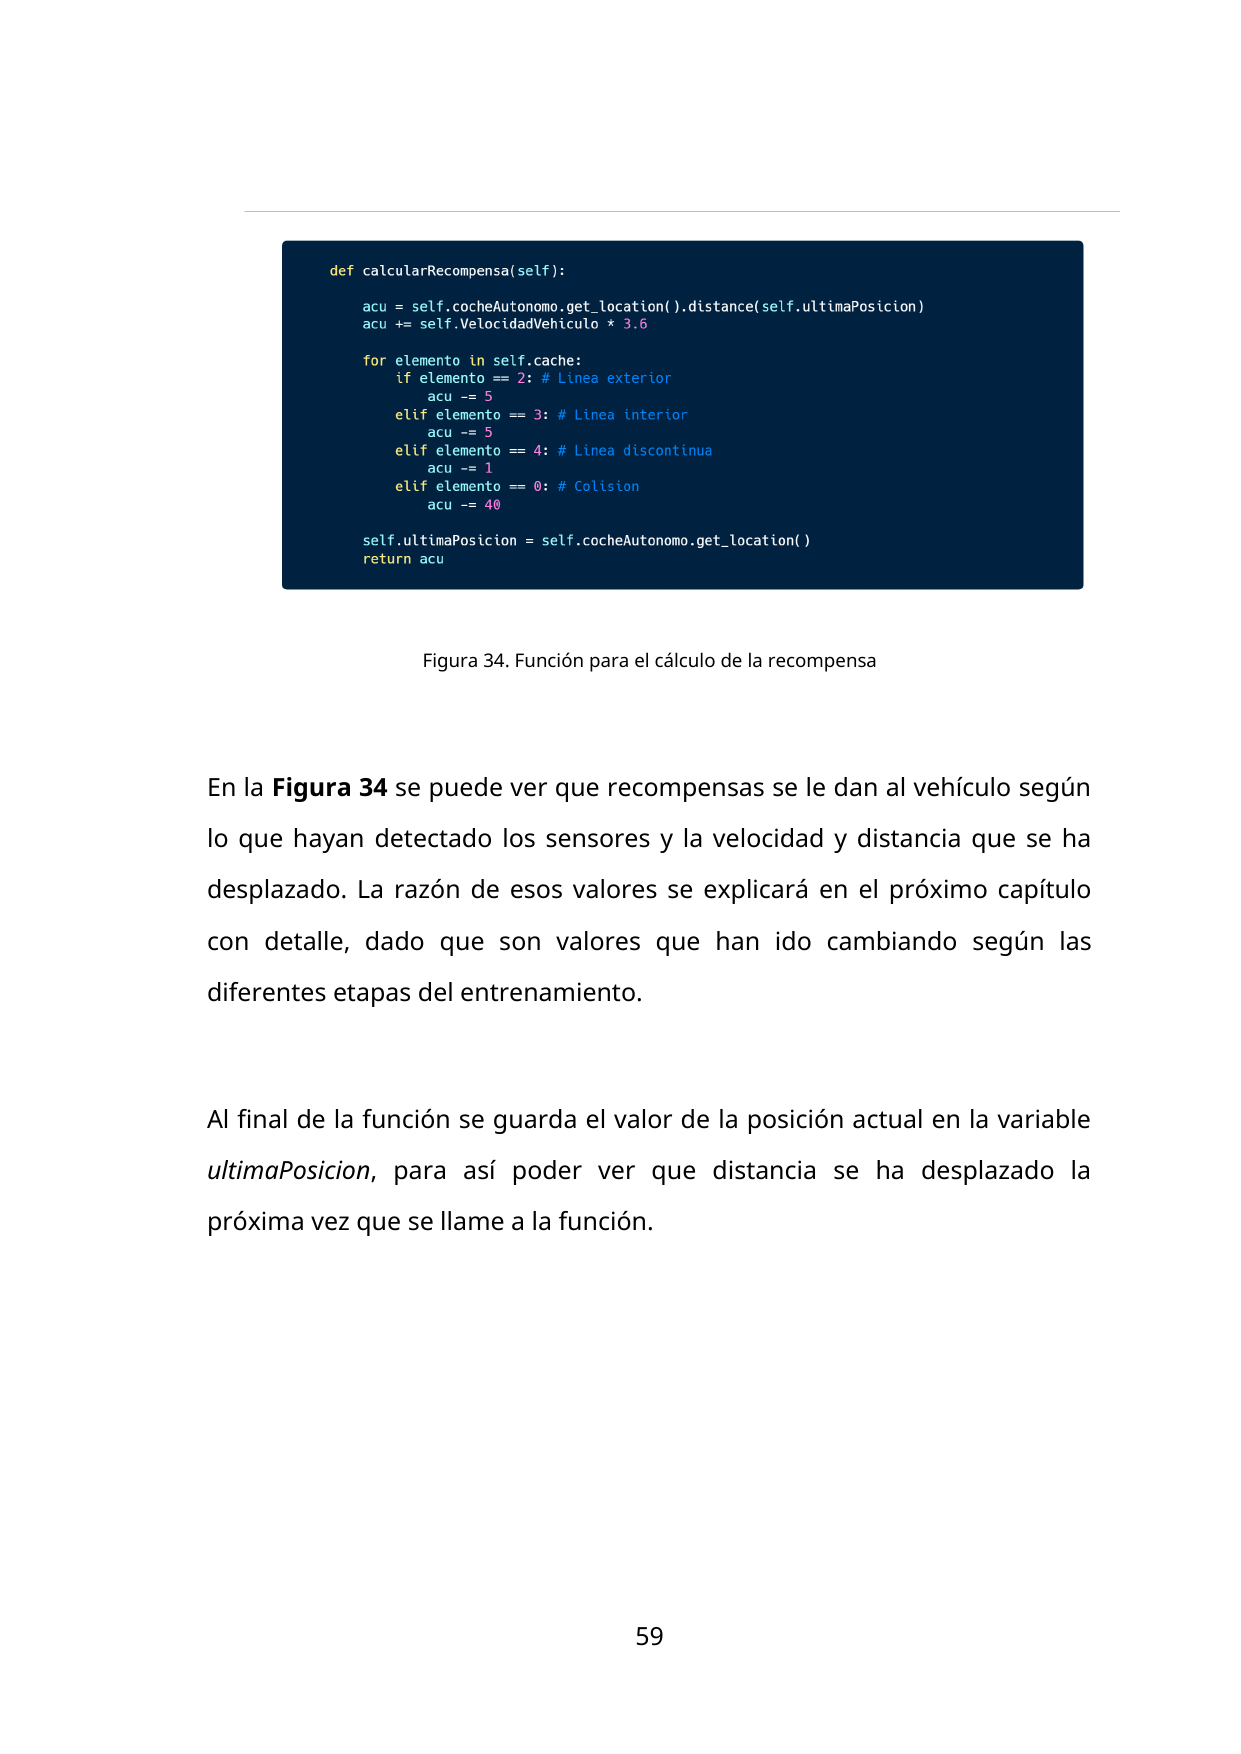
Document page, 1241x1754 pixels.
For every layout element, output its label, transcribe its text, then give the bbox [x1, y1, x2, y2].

text Figura 34. Función para el cálculo de la recompensa [207, 647, 1092, 673]
picture [244, 211, 1120, 618]
text Al final de la función se guarda el valor de la posición actual en la variable ultimaPosicion, para así poder ver que distancia se ha desplazado la próxima vez que se llame a la función. [207, 1101, 1092, 1237]
text En la Figura 34 se puede ver que recompensas se le dan al vehículo según lo que hayan detectado los sensores y la velocidad y distancia que se ha desplazado. La razón de esos valores se explicará en el próximo capítulo con detalle, dado que son valores que han ido cambiando según las diferentes etapas del entrenamiento. [207, 770, 1092, 1008]
